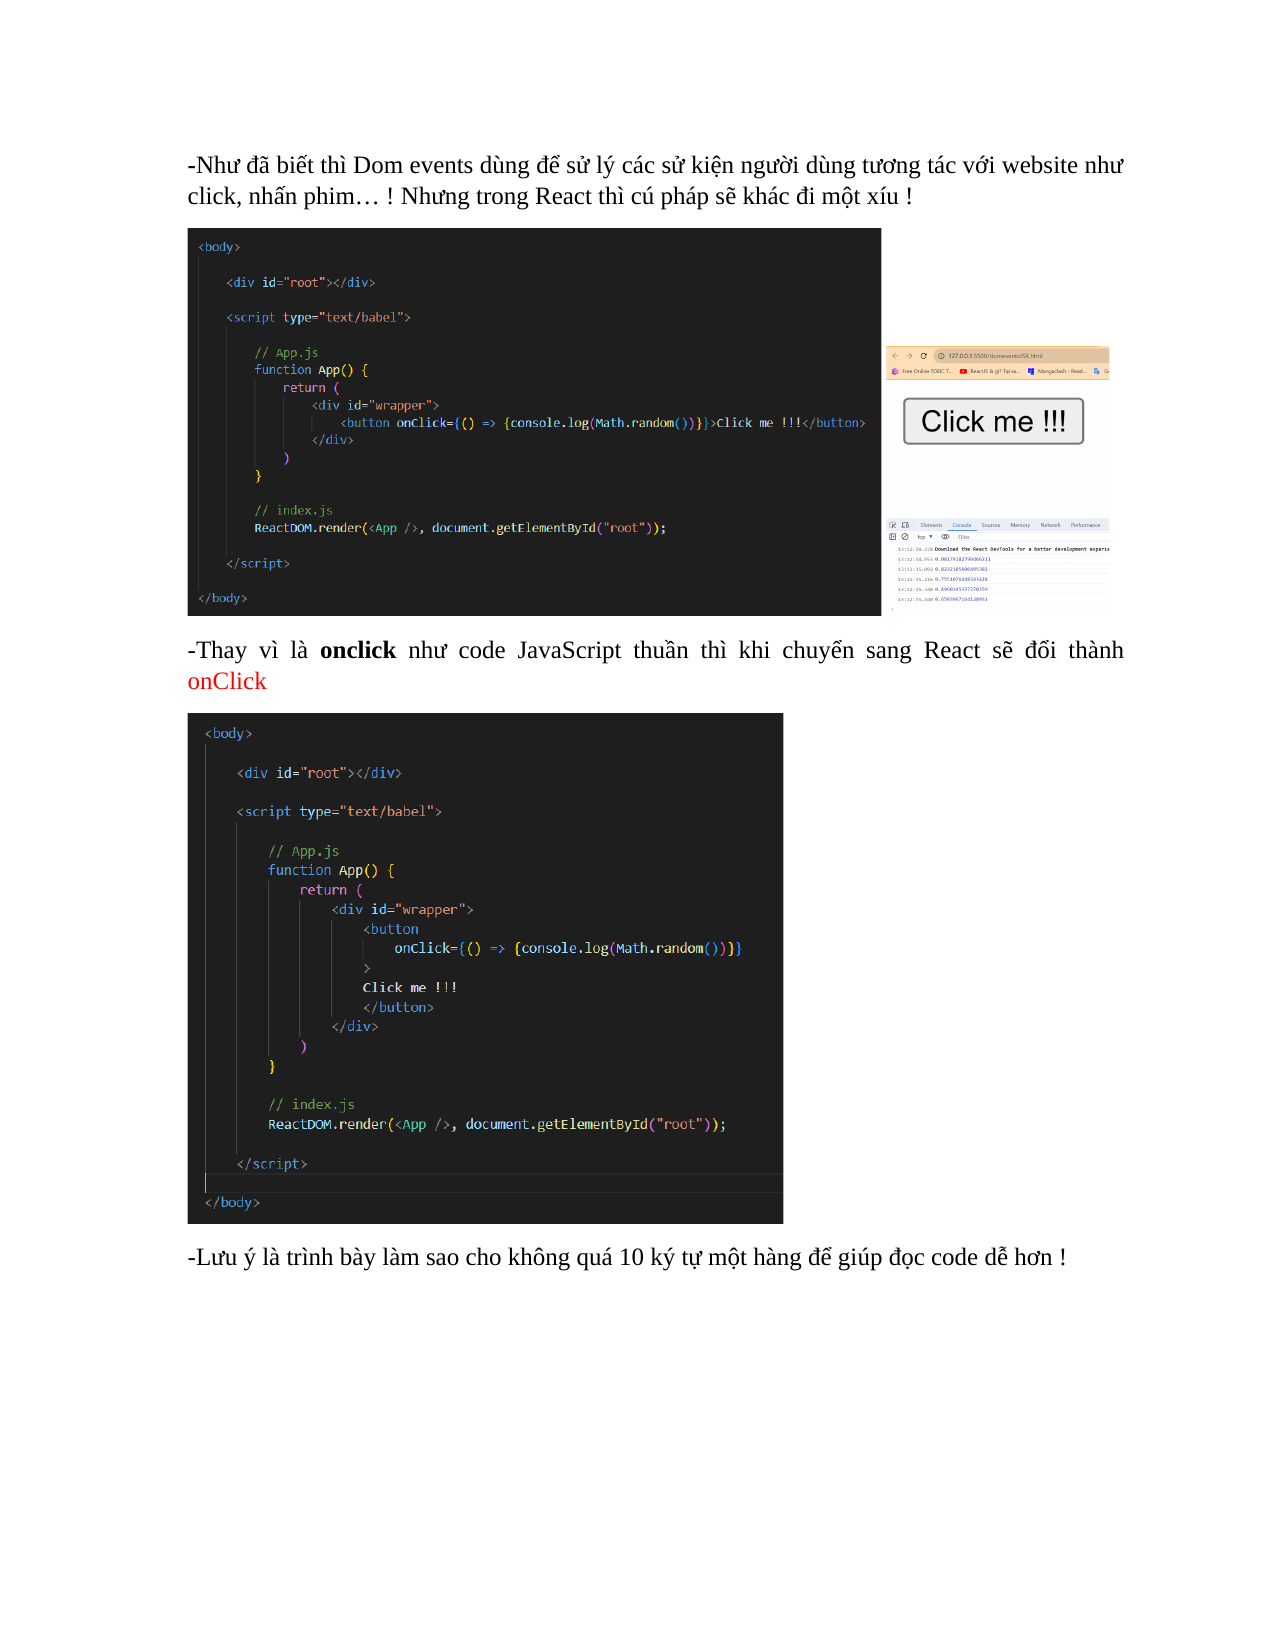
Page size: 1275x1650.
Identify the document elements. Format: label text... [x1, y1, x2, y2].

picture [187, 228, 882, 616]
text -Như đã biết thì Dom events dùng để sử lý các sử kiện người dùng tương tác với website như click, nhấn phim… ! Nhưng trong React thì cú pháp sẽ khác đi một xíu ! [187, 150, 1125, 210]
text -Lưu ý là trình bày làm sao cho không quá 10 ký tự một hàng để giúp đọc code dễ hơn ! [187, 1242, 1125, 1271]
text -Thay vì là onclick như code JavaScript thuần thì khi chuyển sang React sẽ đổi thành onClick [187, 635, 1125, 694]
picture [187, 713, 784, 1224]
picture [886, 346, 1110, 616]
